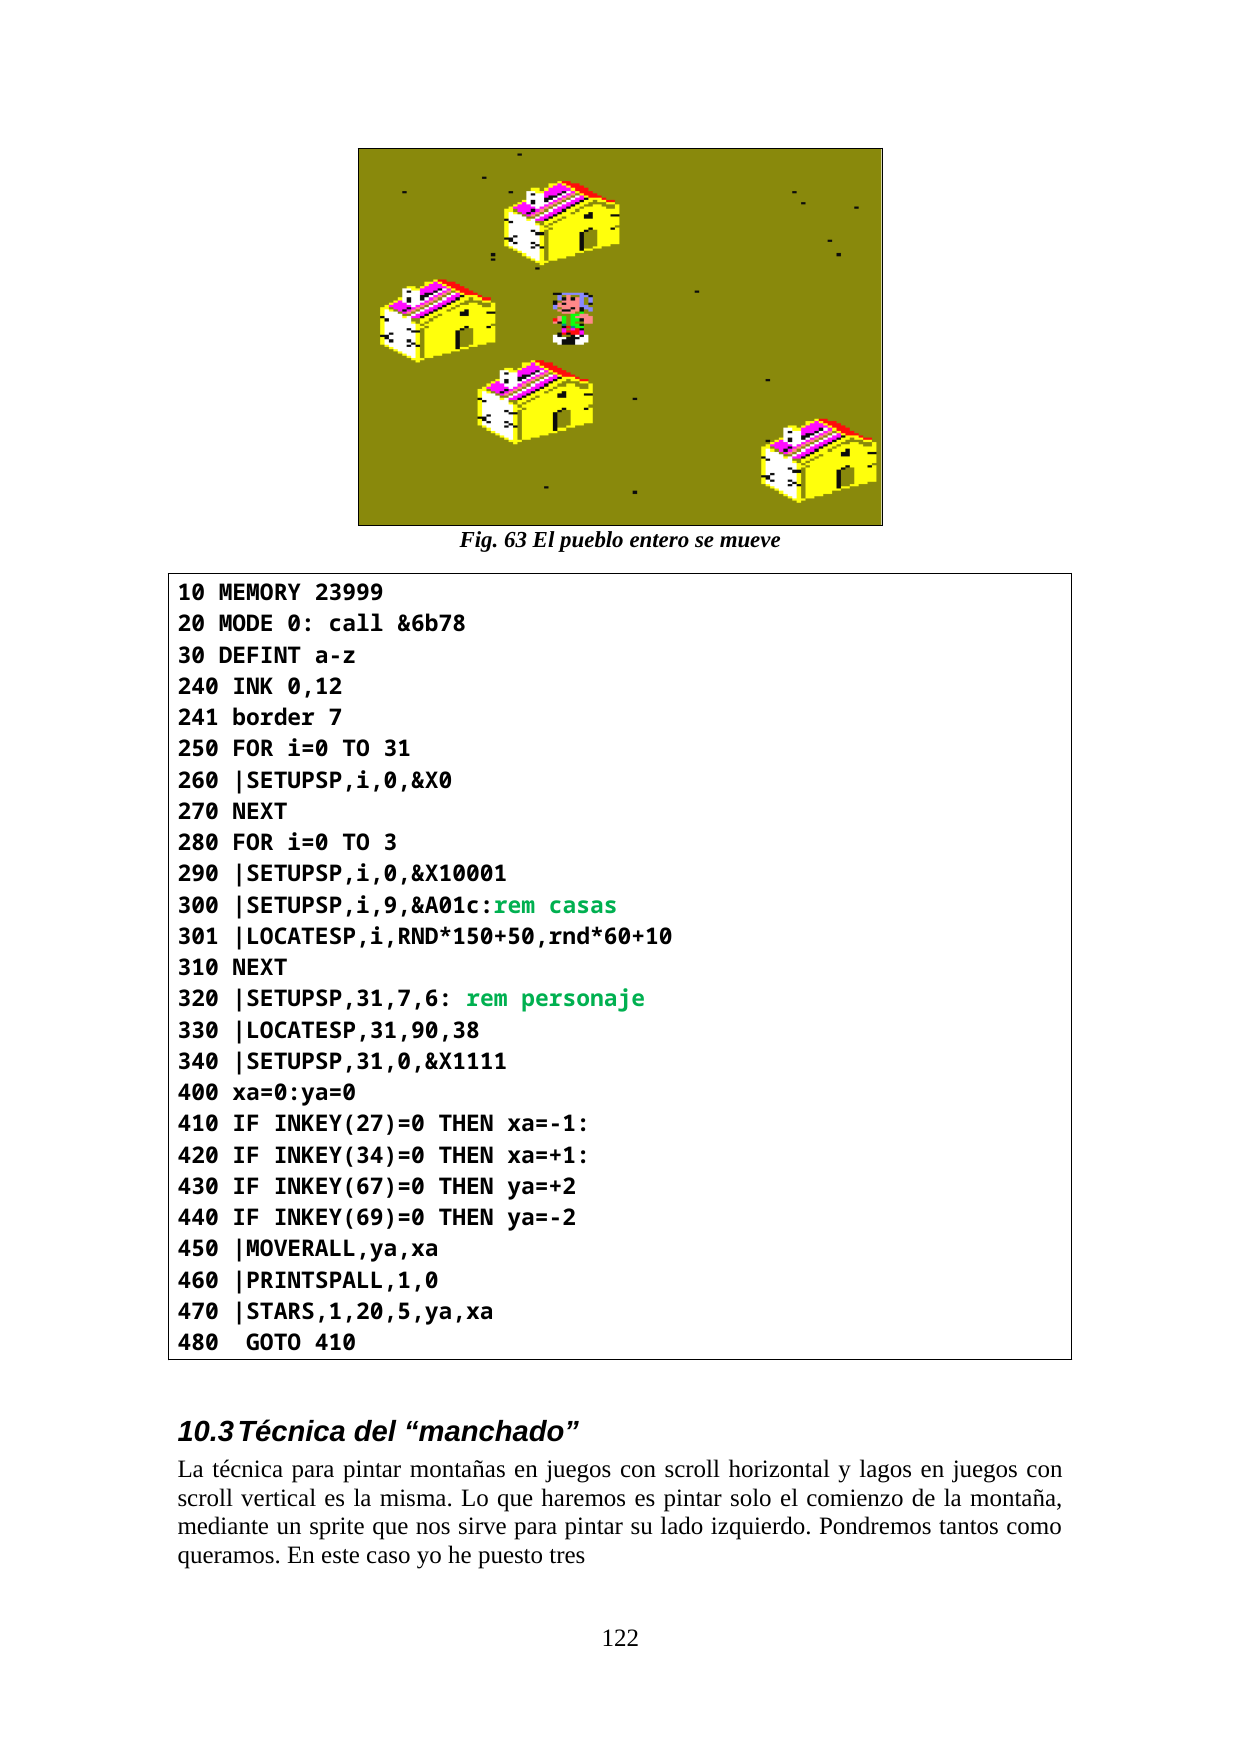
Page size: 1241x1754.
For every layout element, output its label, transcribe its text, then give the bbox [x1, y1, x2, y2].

text 430 IF INKEY(67)=0 THEN ya=+2 [177, 1170, 1063, 1201]
subtitle Técnica del “manchado” [177, 1414, 1063, 1448]
text 450 |MOVERALL,ya,xa [177, 1232, 1063, 1263]
text 20 MODE 0: call &6b78 [177, 607, 1063, 638]
text 400 xa=0:ya=0 [177, 1076, 1063, 1107]
text 270 NEXT [177, 795, 1063, 826]
text 440 IF INKEY(69)=0 THEN ya=-2 [177, 1201, 1063, 1232]
text 460 |PRINTSPALL,1,0 [177, 1263, 1063, 1295]
text 30 DEFINT a-z [177, 638, 1063, 670]
text 301 |LOCATESP,i,RND*150+50,rnd*60+10 [177, 920, 1063, 951]
text 300 |SETUPSP,i,9,&A01c:rem casas [177, 888, 1063, 920]
text 260 |SETUPSP,i,0,&X0 [177, 763, 1063, 795]
text 241 border 7 [177, 701, 1063, 732]
text 320 |SETUPSP,31,7,6: rem personaje [177, 982, 1063, 1013]
text 330 |LOCATESP,31,90,38 [177, 1013, 1063, 1045]
text 10 MEMORY 23999 [169, 574, 1071, 607]
text 280 FOR i=0 TO 3 [177, 826, 1063, 857]
text 250 FOR i=0 TO 31 [177, 732, 1063, 763]
text 470 |STARS,1,20,5,ya,xa [177, 1295, 1063, 1323]
picture [359, 149, 882, 525]
text 340 |SETUPSP,31,0,&X1111 [177, 1045, 1063, 1076]
text 290 |SETUPSP,i,0,&X10001 [177, 857, 1063, 888]
text Fig. 63 El pueblo entero se mueve [177, 526, 1063, 552]
text 410 IF INKEY(27)=0 THEN xa=-1: [177, 1107, 1063, 1138]
text 420 IF INKEY(34)=0 THEN xa=+1: [177, 1138, 1063, 1170]
text 480 GOTO 410 [169, 1323, 1071, 1359]
text La técnica para pintar montañas en juegos con scroll horizontal y lagos en juegos con scroll vertical es la misma. Lo que haremos es pintar solo el comienzo de la montaña, mediante un sprite que nos sirve para pintar su lado izquierdo. Pondremos tantos como queramos. En este caso yo he puesto tres [177, 1454, 1063, 1569]
text 240 INK 0,12 [177, 670, 1063, 701]
text 310 NEXT [177, 951, 1063, 982]
